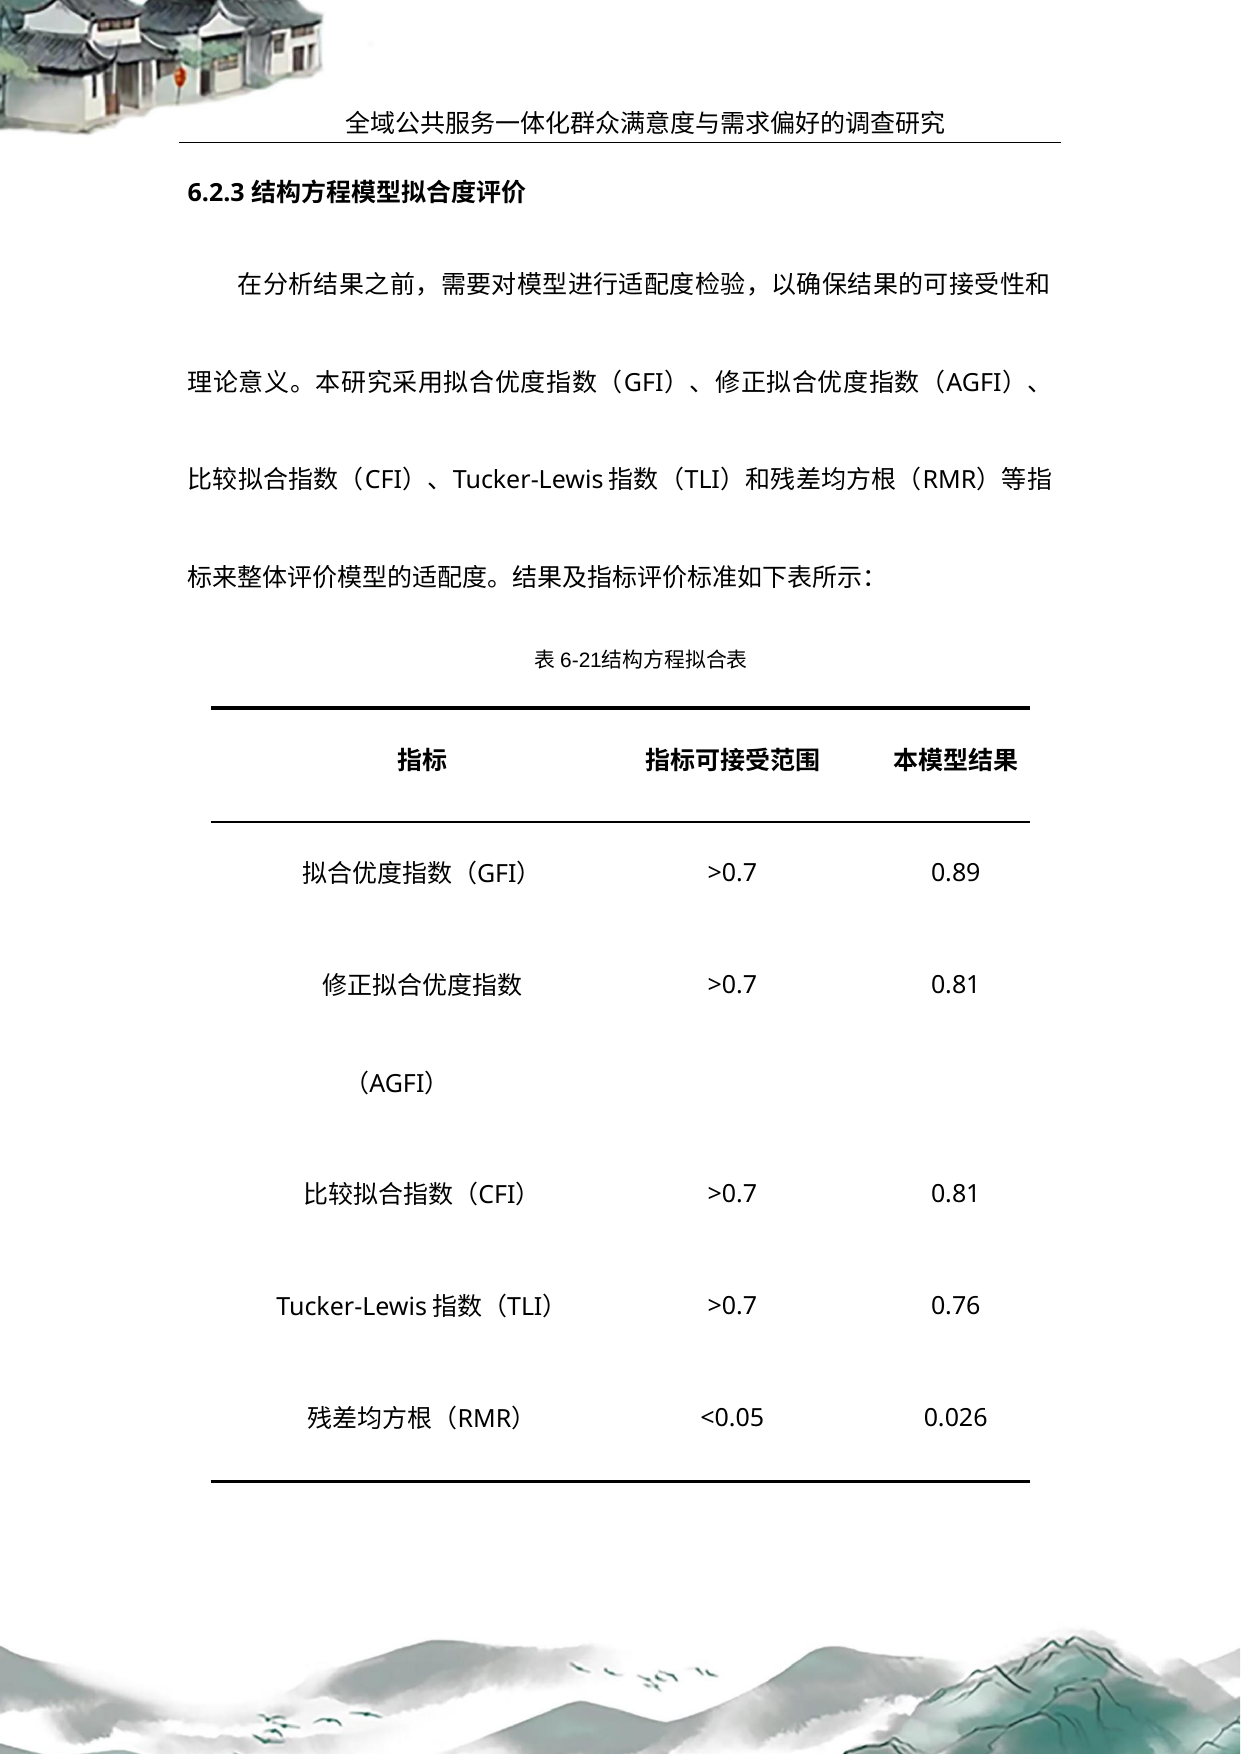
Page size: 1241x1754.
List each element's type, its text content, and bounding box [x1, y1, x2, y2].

table_cell 0.81 [831, 935, 1030, 1144]
table_cell 0.81 [831, 1144, 1030, 1256]
table_cell 修正拟合优度指数（AGFI） [211, 935, 583, 1144]
table_cell >0.7 [583, 823, 831, 935]
table_cell 拟合优度指数（GFI） [211, 823, 583, 935]
table_cell >0.7 [583, 935, 831, 1144]
table_cell 残差均方根（RMR） [211, 1368, 583, 1480]
table_header 指标 [211, 710, 583, 821]
table_cell 0.76 [831, 1256, 1030, 1368]
table_cell 0.89 [831, 823, 1030, 935]
table_cell 0.026 [831, 1368, 1030, 1480]
table_cell >0.7 [583, 1144, 831, 1256]
table_cell Tucker-Lewis指数（TLI） [211, 1256, 583, 1368]
picture [0, 0, 1241, 1754]
table_cell >0.7 [583, 1256, 831, 1368]
subtitle 6.2.3 结构方程模型拟合度评价 [187, 158, 1053, 223]
table_cell <0.05 [583, 1368, 831, 1480]
table_header 本模型结果 [831, 710, 1030, 821]
text 在分析结果之前，需要对模型进行适配度检验，以确保结果的可接受性和理论意义。本研究采用拟合优度指数（GFI）、修正拟合优度指数（AGFI）、比较拟合指数（CFI）、Tucker-Lewis指数（TLI）和残差均方根（RMR）等指标来整体评价模型的适配度。结果及指标评价标准如下表所示： [187, 251, 1053, 608]
table_cell 比较拟合指数（CFI） [211, 1144, 583, 1256]
table_header 指标可接受范围 [583, 710, 831, 821]
